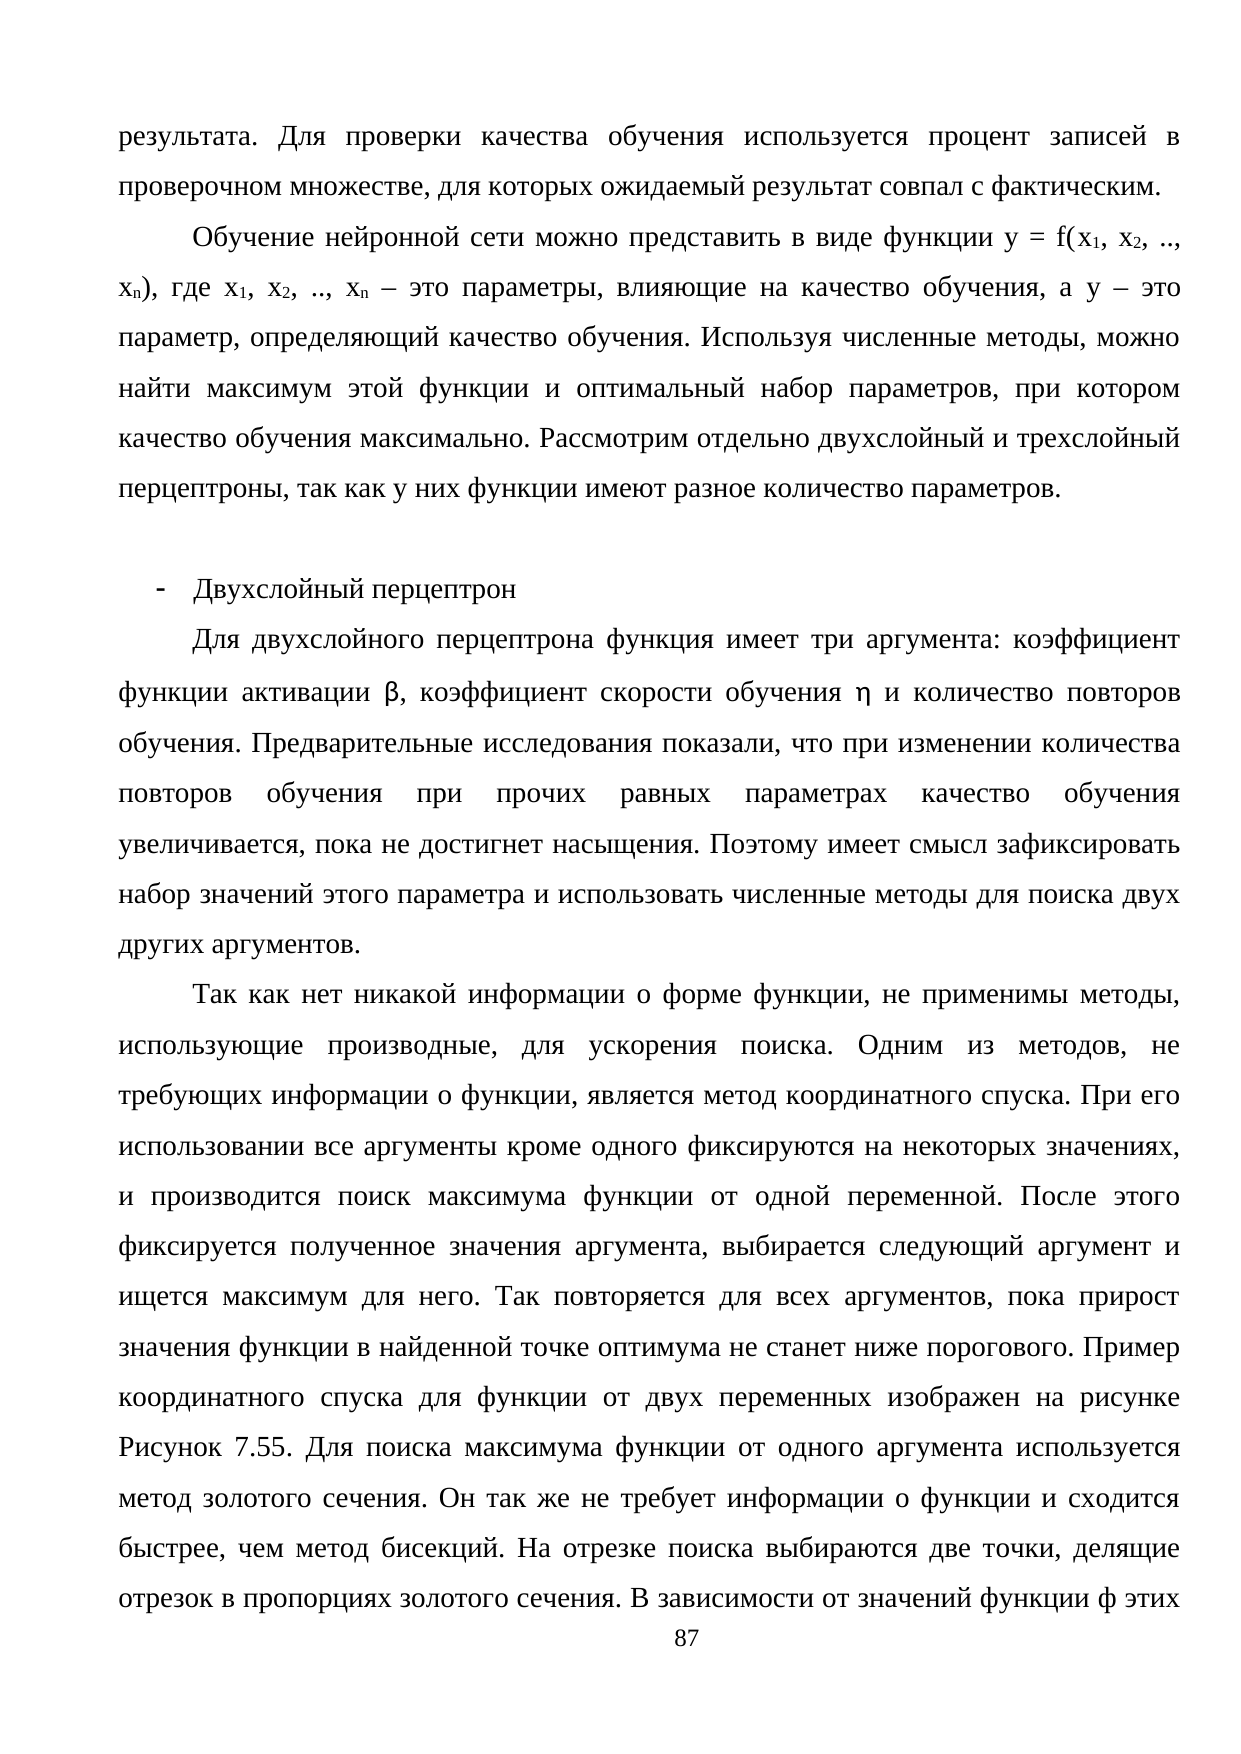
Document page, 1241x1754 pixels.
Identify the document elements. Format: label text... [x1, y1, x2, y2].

subtitle Двухслойный перцептрон [156, 571, 1181, 604]
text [118, 118, 1181, 202]
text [118, 977, 1181, 1614]
text Обучение нейронной сети можно представить в виде функции y = f(x1, x2, .., xn), где x1, x2, .., xn – это параметры, влияющие на качество обучения, а y – это параметр, определяющий качество обучения. Используя численные методы, можно найти максимум этой функции и оптимальный набор параметров, при котором качество обучения максимально. Рассмотрим отдельно двухслойный и трехслойный перцептроны, так как у них функции имеют разное количество параметров. [118, 219, 1181, 504]
text Для двухслойного перцептрона функция имеет три аргумента: коэффициент функции активации β, коэффициент скорости обучения η и количество повторов обучения. Предварительные исследования показали, что при изменении количества повторов обучения при прочих равных параметрах качество обучения увеличивается, пока не достигнет насыщения. Поэтому имеет смысл зафиксировать набор значений этого параметра и использовать численные методы для поиска двух других аргументов. [118, 621, 1181, 960]
